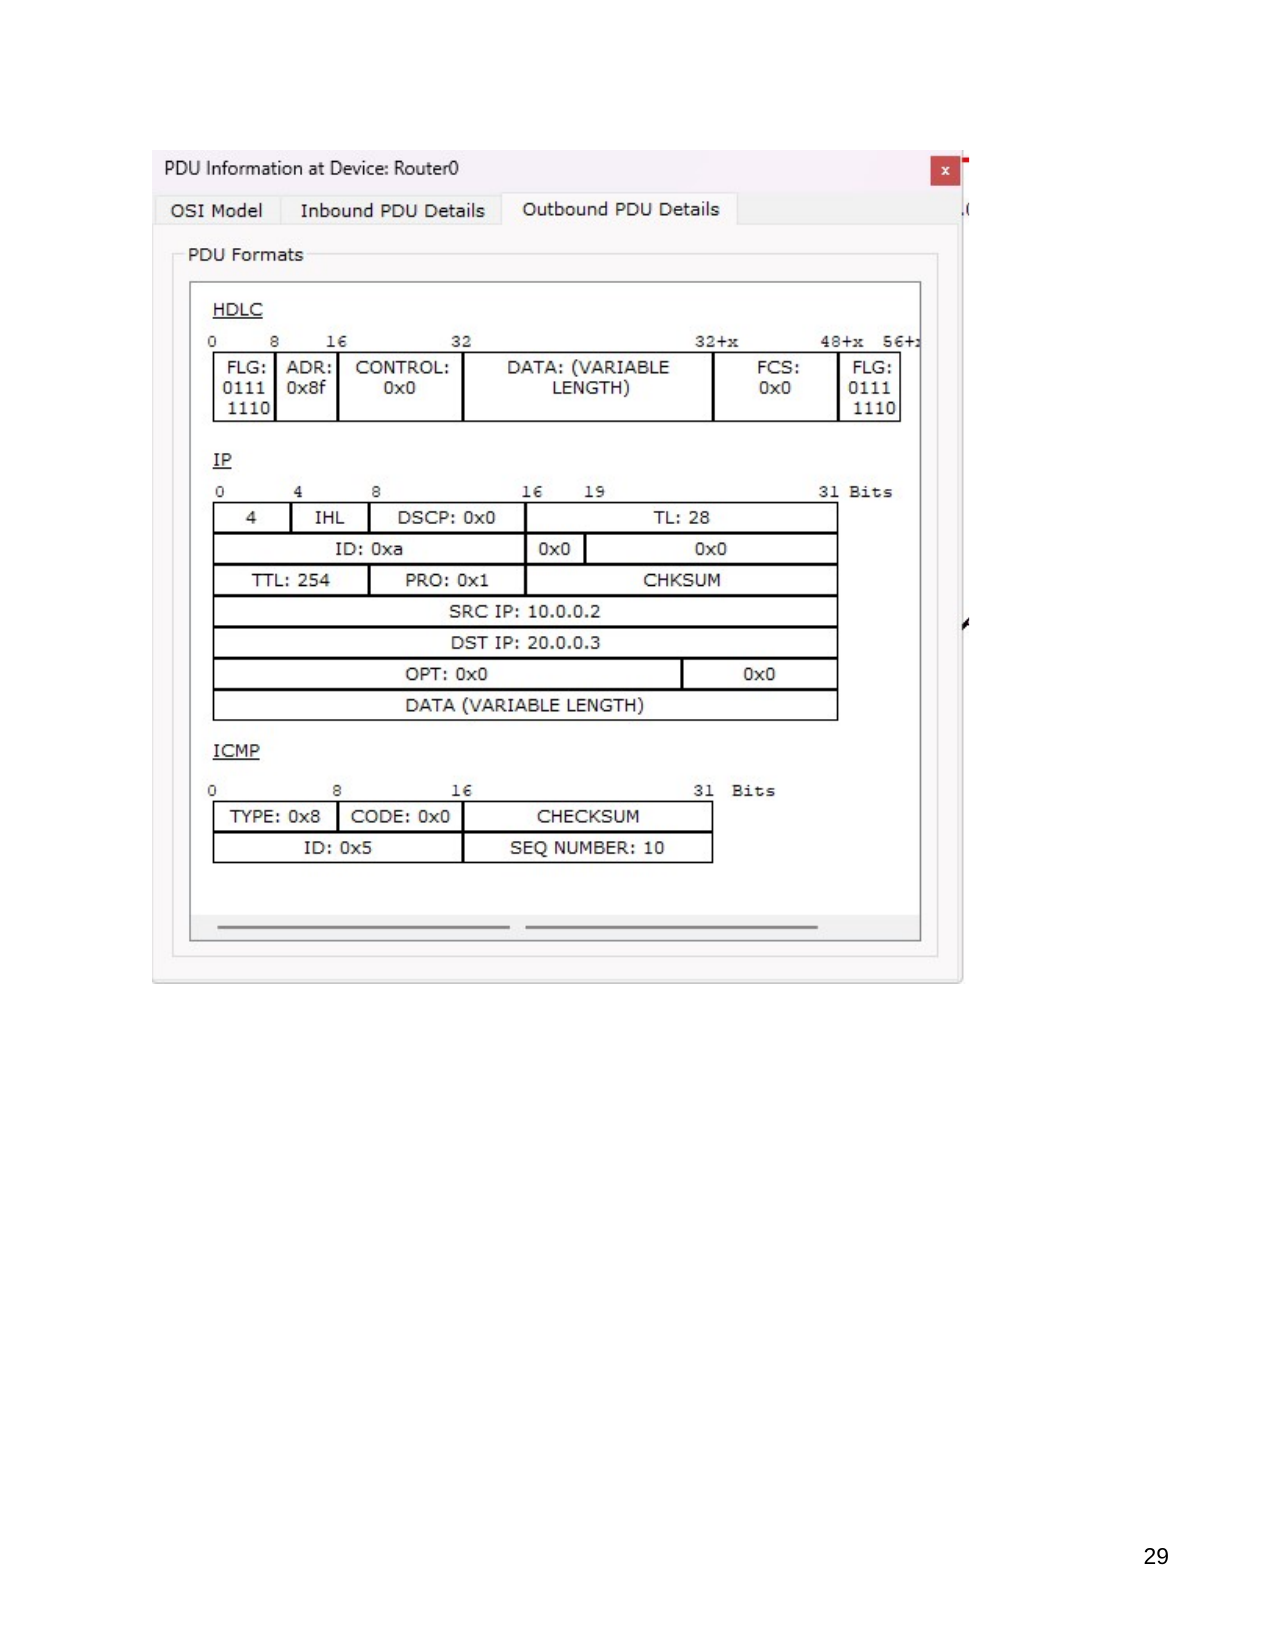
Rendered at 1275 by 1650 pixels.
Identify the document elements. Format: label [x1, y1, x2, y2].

picture [152, 150, 970, 984]
